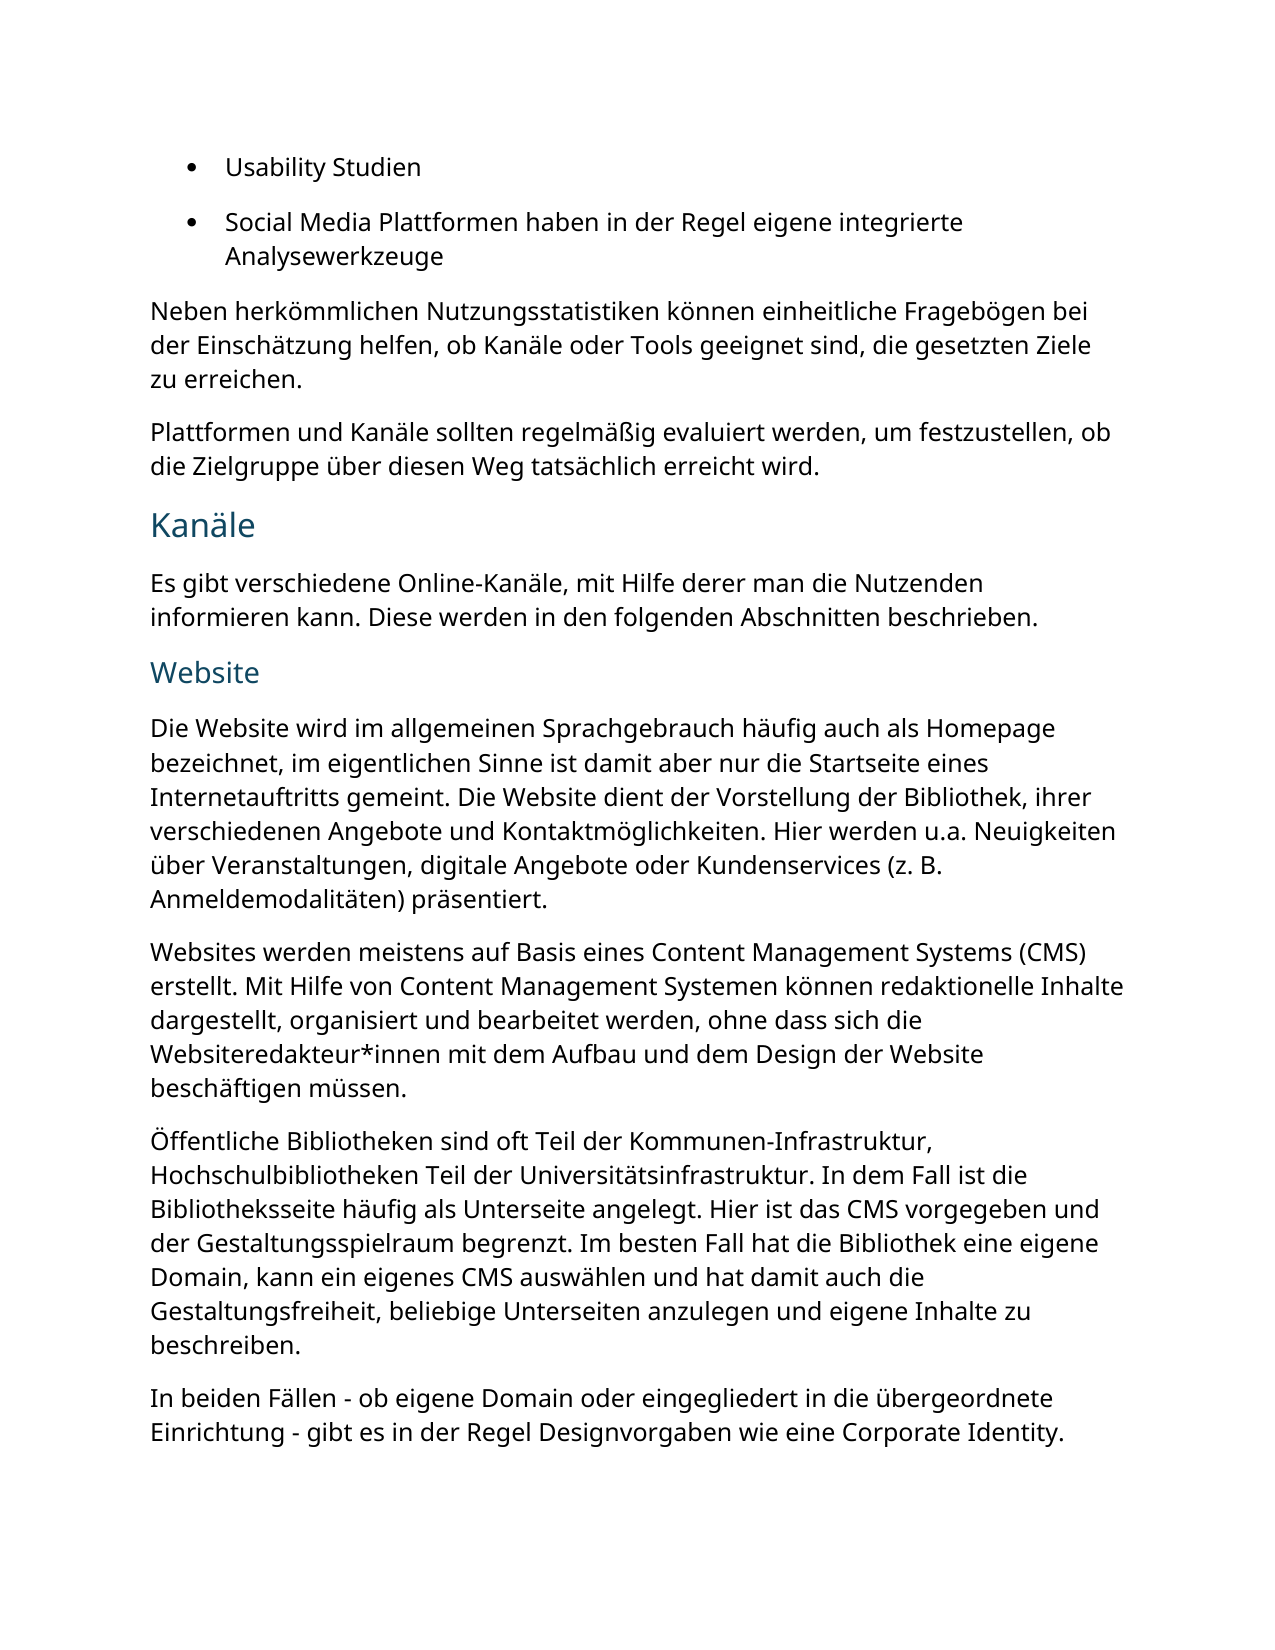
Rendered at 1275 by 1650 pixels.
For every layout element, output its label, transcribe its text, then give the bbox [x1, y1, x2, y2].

subtitle Kanäle [150, 502, 1125, 547]
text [150, 1381, 1125, 1449]
text Plattformen und Kanäle sollten regelmäßig evaluiert werden, um festzustellen, ob die Zielgruppe über diesen Weg tatsächlich erreicht wird. [150, 415, 1125, 483]
list Usability Studien [187, 150, 1125, 184]
subtitle Website [150, 653, 1125, 692]
text Es gibt verschiedene Online-Kanäle, mit Hilfe derer man die Nutzenden informieren kann. Diese werden in den folgenden Abschnitten beschrieben. [150, 566, 1125, 634]
text Websites werden meistens auf Basis eines Content Management Systems (CMS) erstellt. Mit Hilfe von Content Management Systemen können redaktionelle Inhalte dargestellt, organisiert und bearbeitet werden, ohne dass sich die Websiteredakteur*innen mit dem Aufbau und dem Design der Website beschäftigen müssen. [150, 934, 1125, 1104]
text Neben herkömmlichen Nutzungsstatistiken können einheitliche Fragebögen bei der Einschätzung helfen, ob Kanäle oder Tools geeignet sind, die gesetzten Ziele zu erreichen. [150, 294, 1125, 396]
text Die Website wird im allgemeinen Sprachgebrauch häufig auch als Homepage bezeichnet, im eigentlichen Sinne ist damit aber nur die Startseite eines Internetauftritts gemeint. Die Website dient der Vorstellung der Bibliothek, ihrer verschiedenen Angebote und Kontaktmöglichkeiten. Hier werden u.a. Neuigkeiten über Veranstaltungen, digitale Angebote oder Kundenservices (z. B. Anmeldemodalitäten) präsentiert. [150, 711, 1125, 916]
list Social Media Plattformen haben in der Regel eigene integrierte Analysewerkzeuge [187, 205, 1125, 273]
text Öffentliche Bibliotheken sind oft Teil der Kommunen-Infrastruktur, Hochschulbibliotheken Teil der Universitätsinfrastruktur. In dem Fall ist die Bibliotheksseite häufig als Unterseite angelegt. Hier ist das CMS vorgegeben und der Gestaltungsspielraum begrenzt. Im besten Fall hat die Bibliothek eine eigene Domain, kann ein eigenes CMS auswählen und hat damit auch die Gestaltungsfreiheit, beliebige Unterseiten anzulegen und eigene Inhalte zu beschreiben. [150, 1123, 1125, 1362]
